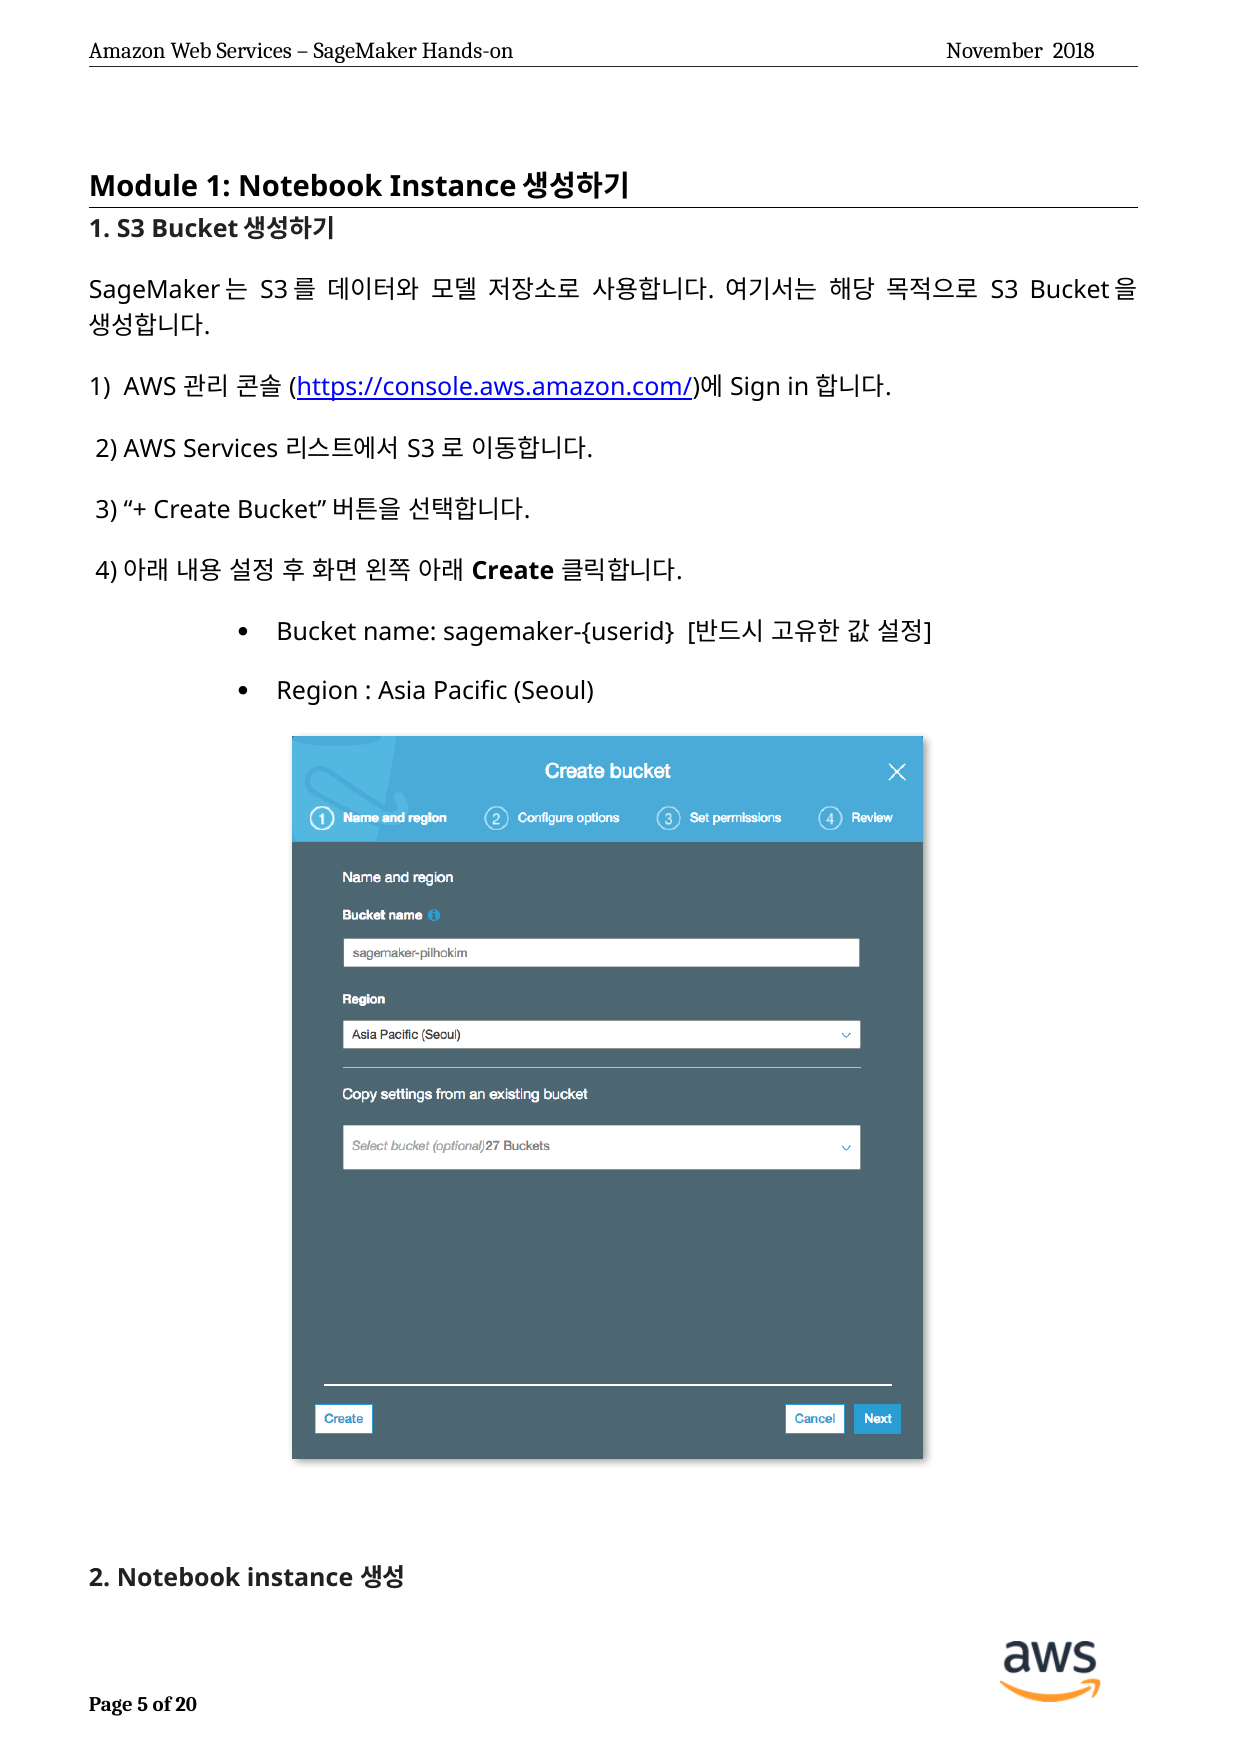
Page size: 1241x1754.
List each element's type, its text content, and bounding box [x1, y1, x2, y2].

picture [989, 1630, 1109, 1712]
list Bucket name: sagemaker-{userid} [반드시 고유한 값 설정] [239, 612, 1138, 648]
text SageMaker는 S3를 데이터와 모델 저장소로 사용합니다. 여기서는 해당 목적으로 S3 Bucket을 생성합니다. [89, 269, 1138, 342]
text 1) AWS 관리 콘솔 (https://console.aws.amazon.com/)에 Sign in 합니다. [89, 367, 1138, 403]
text 4) 아래 내용 설정 후 화면 왼쪽 아래 Create 클릭합니다. [89, 551, 1138, 587]
text 2. Notebook instance 생성 [89, 1558, 1138, 1594]
text 1. S3 Bucket생성하기 [89, 208, 1138, 244]
picture [292, 736, 923, 1459]
list Region : Asia Pacific (Seoul) [239, 673, 1138, 707]
text 2) AWS Services 리스트에서 S3 로 이동합니다. [89, 428, 1138, 464]
subtitle Module 1: Notebook Instance생성하기 [89, 162, 1138, 207]
text 3) “+ Create Bucket” 버튼을 선택합니다. [89, 489, 1138, 526]
